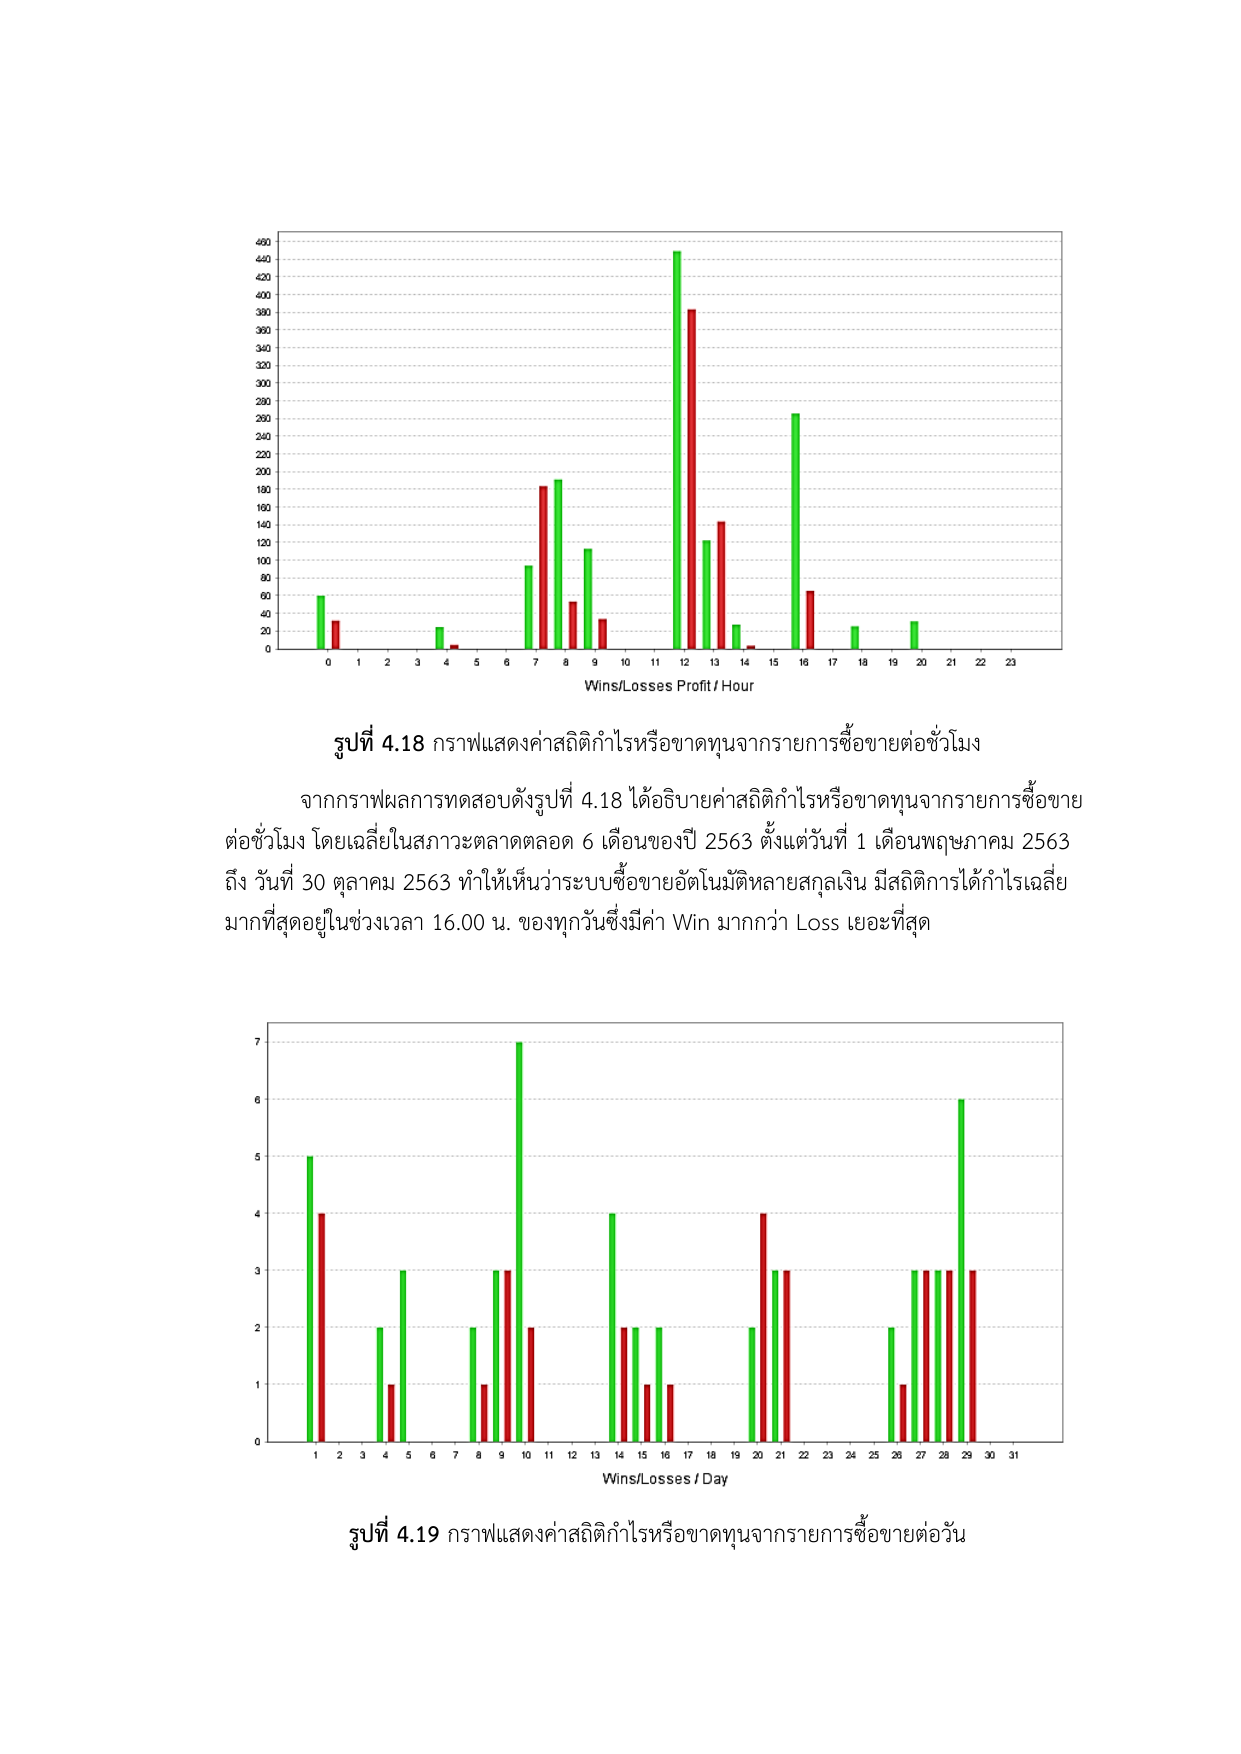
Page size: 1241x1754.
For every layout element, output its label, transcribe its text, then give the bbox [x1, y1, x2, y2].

text จากกราฟผลการทดสอบดังรูปที่ 4.18 ได้อธิบายค่าสถิติกำไรหรือขาดทุนจากรายการซื้อขายต่อชั่วโมง โดยเฉลี่ยในสภาวะตลาดตลอด 6 เดือนของปี 2563 ตั้งแต่วันที่ 1 เดือนพฤษภาคม 2563 ถึง วันที่ 30 ตุลาคม 2563 ทำให้เห็นว่าระบบซื้อขายอัตโนมัติหลายสกุลเงิน มีสถิติการได้กำไรเฉลี่ยมากที่สุดอยู่ในช่วงเวลา 16.00น. ของทุกวันซึ่งมีค่า Win มากกว่า Loss เยอะที่สุด [225, 779, 1090, 939]
picture [243, 1015, 1072, 1495]
text รูปที่ 4.19 กราฟแสดงค่าสถิติกำไรหรือขาดทุนจากรายการซื้อขายต่อวัน [225, 1513, 1090, 1551]
picture [244, 224, 1071, 702]
text รูปที่ 4.18 กราฟแสดงค่าสถิติกำไรหรือขาดทุนจากรายการซื้อขายต่อชั่วโมง [225, 722, 1090, 760]
